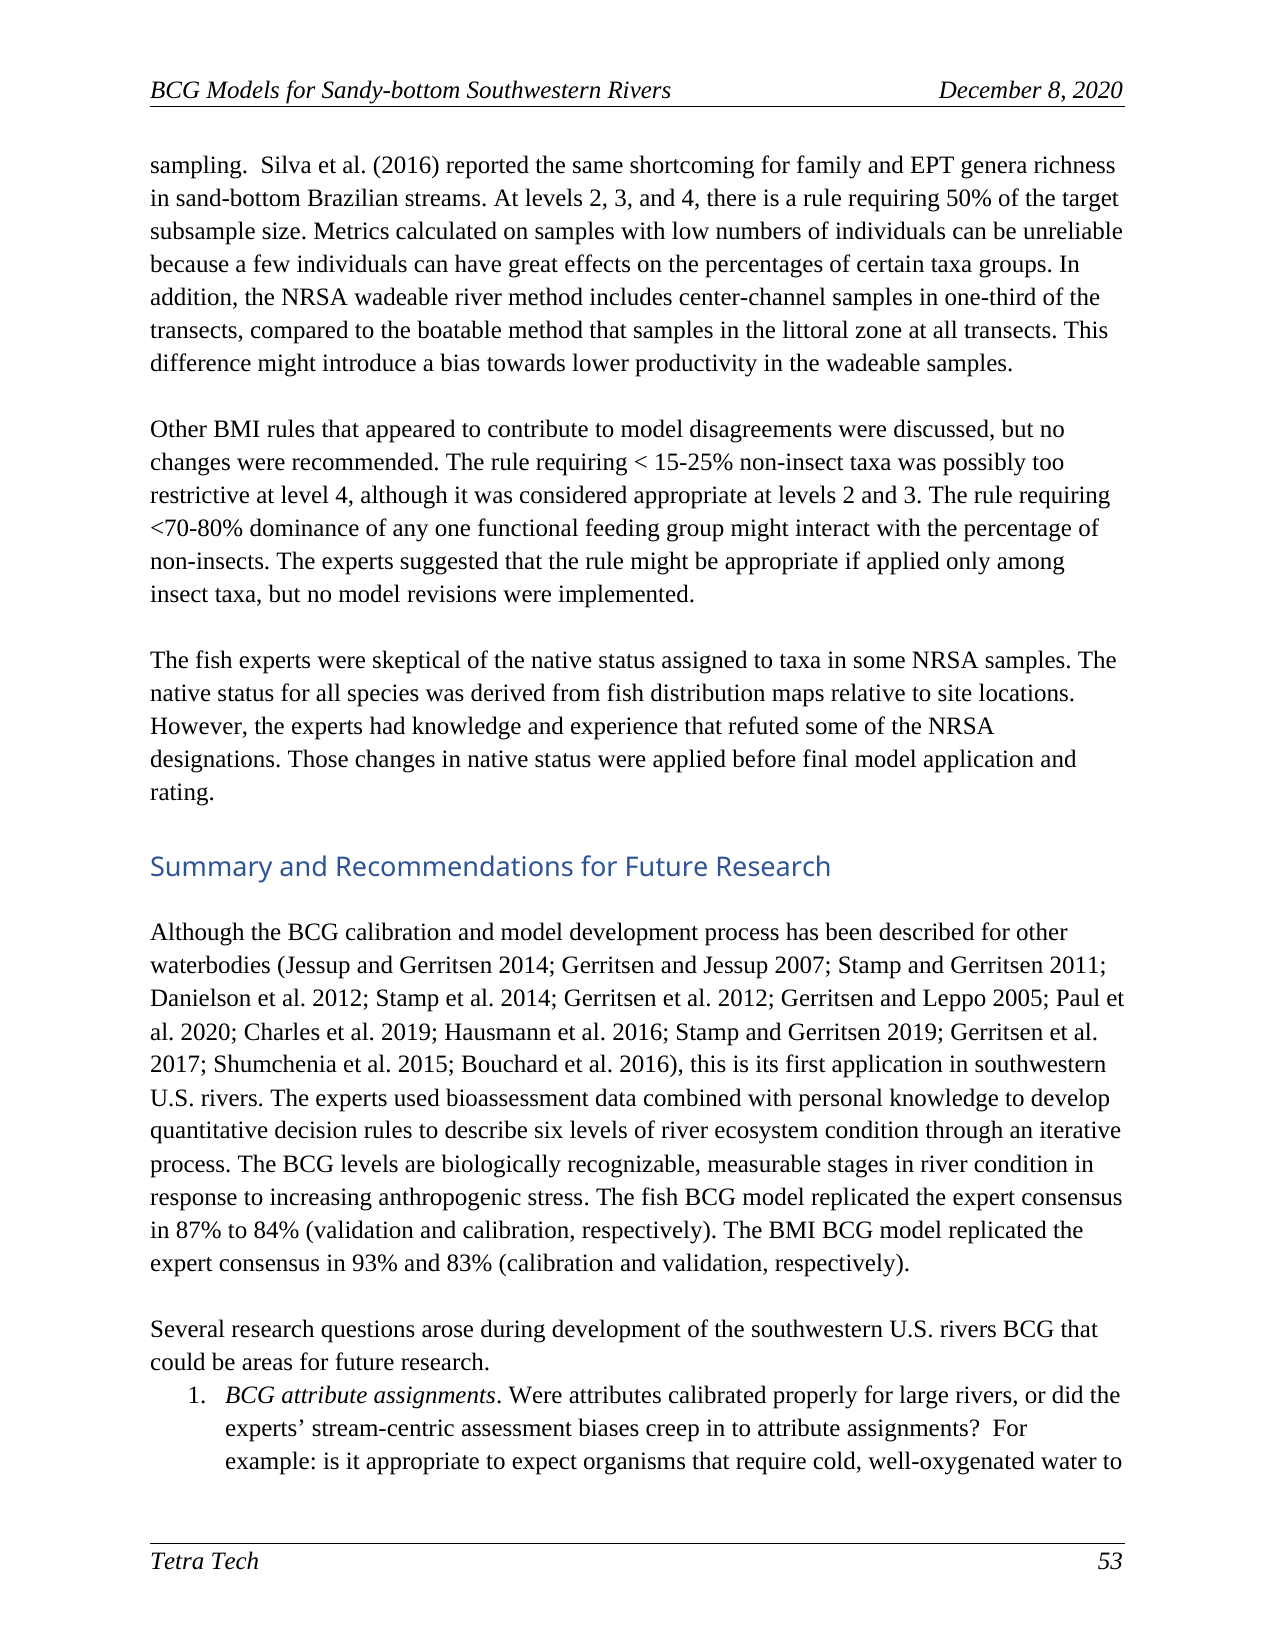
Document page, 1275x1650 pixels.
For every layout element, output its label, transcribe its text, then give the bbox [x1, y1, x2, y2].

text The fish experts were skeptical of the native status assigned to taxa in some NRSA samples. The native status for all species was derived from fish distribution maps relative to site locations. However, the experts had knowledge and experience that refuted some of the NRSA designations. Those changes in native status were applied before final model application and rating. [150, 645, 1125, 806]
text Although the BCG calibration and model development process has been described for other waterbodies (Jessup and Gerritsen 2014; Gerritsen and Jessup 2007; Stamp and Gerritsen 2011; Danielson et al. 2012; Stamp et al. 2014; Gerritsen et al. 2012; Gerritsen and Leppo 2005; Paul et al. 2020; Charles et al. 2019; Hausmann et al. 2016; Stamp and Gerritsen 2019; Gerritsen et al. 2017; Shumchenia et al. 2015; Bouchard et al. 2016), this is its first application in southwestern U.S. rivers. The experts used bioassessment data combined with personal knowledge to develop quantitative decision rules to describe six levels of river ecosystem condition through an iterative process. The BCG levels are biologically recognizable, measurable stages in river condition in response to increasing anthropogenic stress. The fish BCG model replicated the expert consensus in 87% to 84% (validation and calibration, respectively). The BMI BCG model replicated the expert consensus in 93% and 83% (calibration and validation, respectively). [150, 917, 1125, 1276]
text Other BMI rules that appeared to contribute to model disagreements were discussed, but no changes were recommended. The rule requiring < 15-25% non-insect taxa was possibly too restrictive at level 4, although it was considered appropriate at levels 2 and 3. The rule requiring <70-80% dominance of any one functional feeding group might interact with the percentage of non-insects. The experts suggested that the rule might be appropriate if applied only among insect taxa, but no model revisions were implemented. [150, 414, 1125, 608]
subtitle Summary and Recommendations for Future Research [150, 848, 1125, 884]
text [150, 150, 1125, 377]
text Several research questions arose during development of the southwestern U.S. rivers BCG that could be areas for future research. [150, 1314, 1125, 1376]
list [187, 1380, 1125, 1474]
